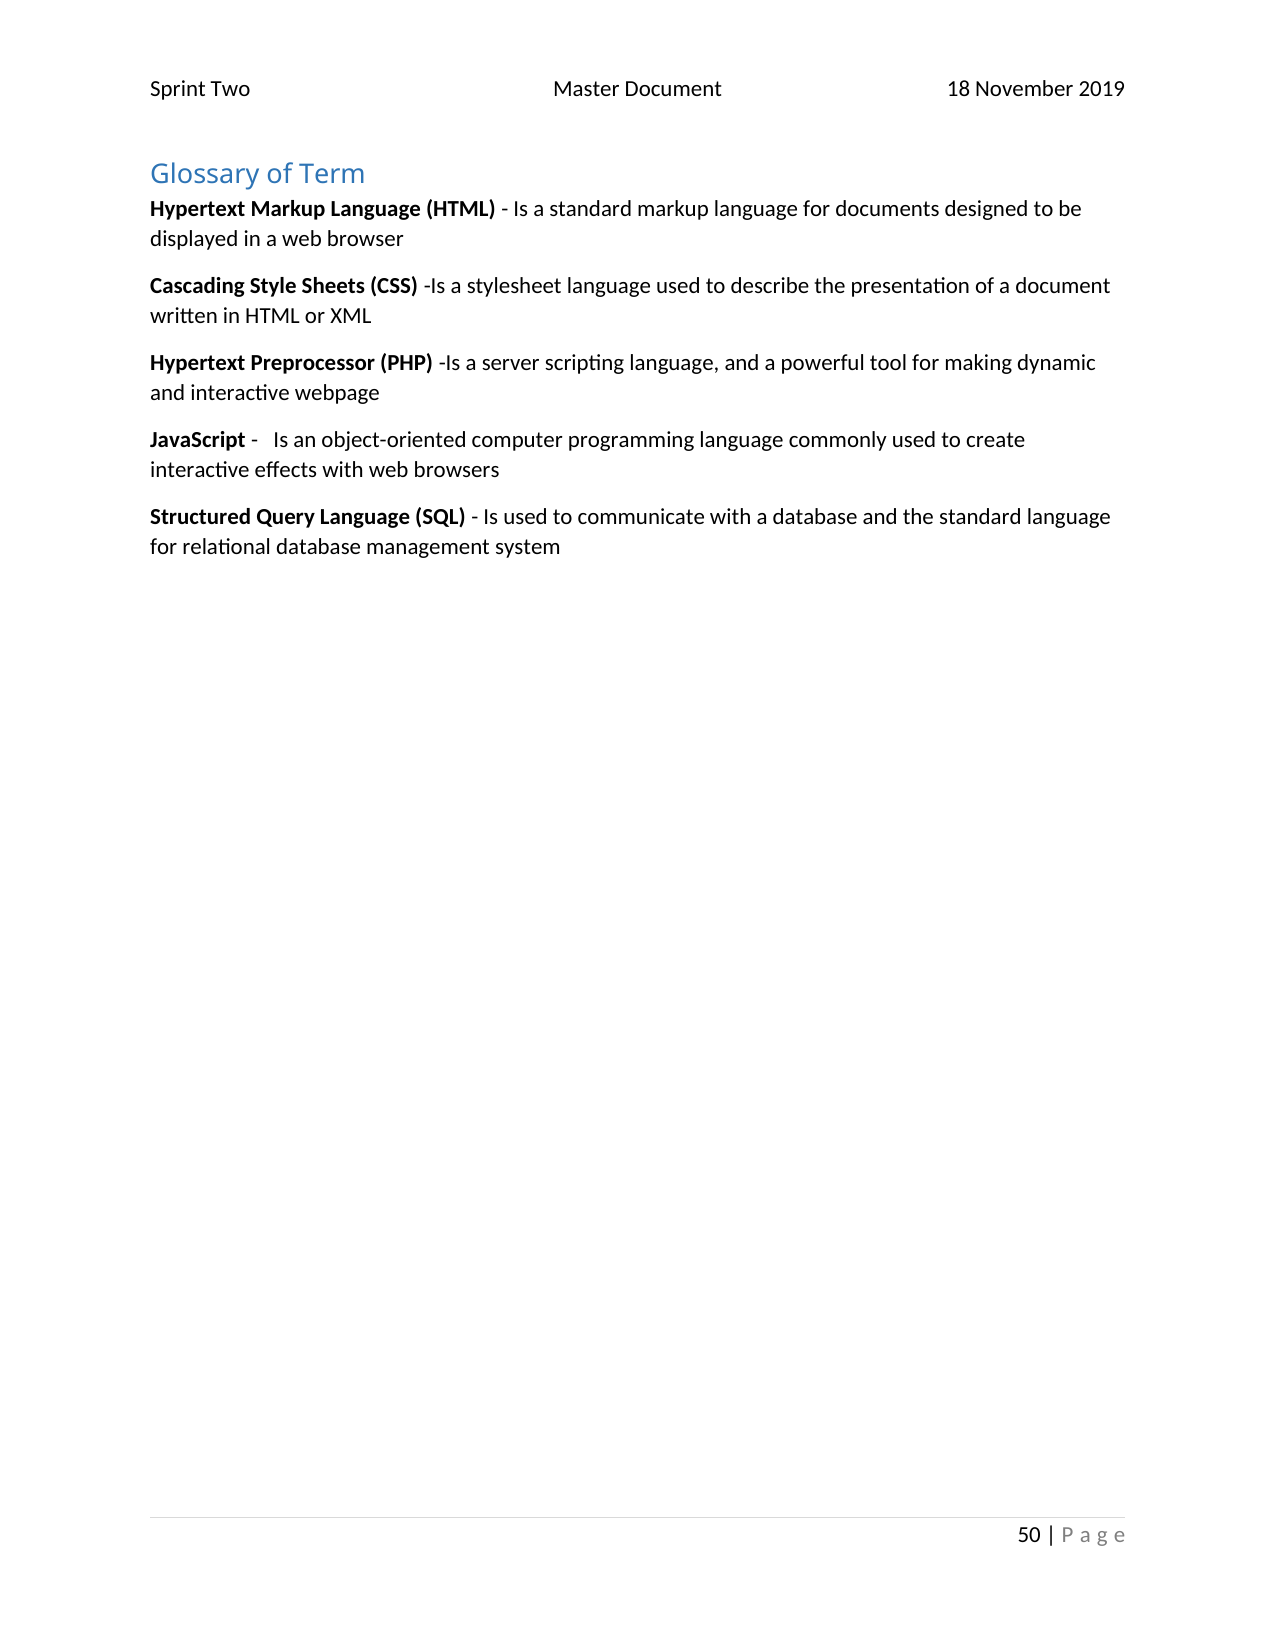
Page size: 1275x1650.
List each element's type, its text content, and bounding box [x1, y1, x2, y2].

text Structured Query Language (SQL) - Is used to communicate with a database and the standard language for relational database management system [150, 502, 1125, 561]
text Hypertext Markup Language (HTML) - Is a standard markup language for documents designed to be displayed in a web browser [150, 194, 1125, 252]
subtitle Glossary of Term [150, 154, 1125, 191]
text JavaScript - Is an object-oriented computer programming language commonly used to create interactive effects with web browsers [150, 425, 1125, 483]
text Cascading Style Sheets (CSS) -Is a stylesheet language used to describe the presentation of a document written in HTML or XML [150, 271, 1125, 329]
text Hypertext Preprocessor (PHP) -Is a server scripting language, and a powerful tool for making dynamic and interactive webpage [150, 348, 1125, 406]
